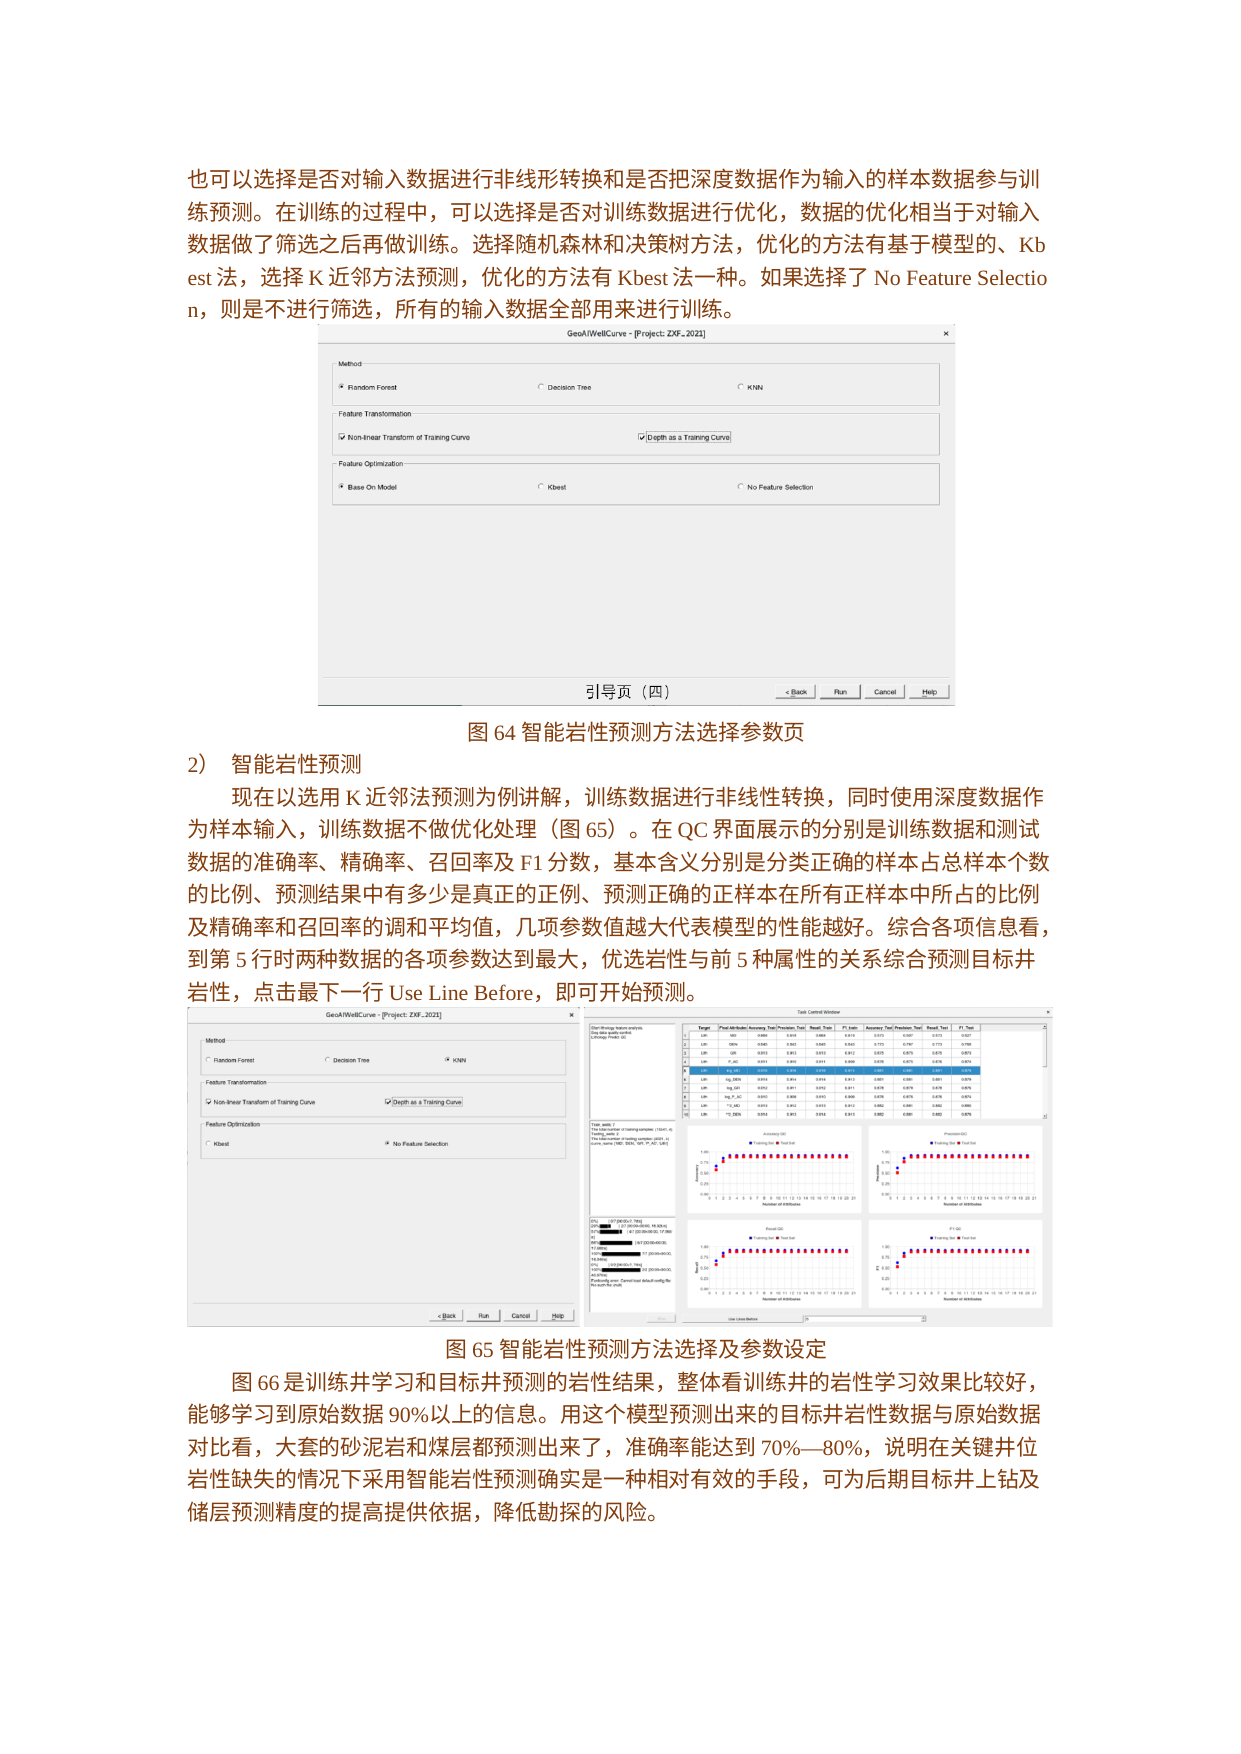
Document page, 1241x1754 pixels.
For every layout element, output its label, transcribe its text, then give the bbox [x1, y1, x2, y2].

text 现在以选用K近邻法预测为例讲解，训练数据进行非线性转换，同时使用深度数据作为样本输入，训练数据不做优化处理（图65）。在QC界面展示的分别是训练数据和测试数据的准确率、精确率、召回率及F1分数，基本含义分别是分类正确的样本占总样本个数的比例、预测结果中有多少是真正的正例、预测正确的正样本在所有正样本中所占的比例及精确率和召回率的调和平均值，几项参数值越大代表模型的性能越好。综合各项信息看，到第5行时两种数据的各项参数达到最大，优选岩性与前5种属性的关系综合预测目标井岩性，点击最下一行Use Line Before，即可开始预测。 [187, 779, 1053, 1007]
list 智能岩性预测 [187, 747, 1053, 779]
text 图66是训练井学习和目标井预测的岩性结果，整体看训练井的岩性学习效果比较好，能够学习到原始数据90%以上的信息。用这个模型预测出来的目标井岩性数据与原始数据对比看，大套的砂泥岩和煤层都预测出来了，准确率能达到70%—80%，说明在关键井位岩性缺失的情况下采用智能岩性预测确实是一种相对有效的手段，可为后期目标井上钻及储层预测精度的提高提供依据，降低勘探的风险。 [187, 1364, 1053, 1527]
picture [187, 1007, 1053, 1327]
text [187, 162, 1053, 324]
list 图64 智能岩性预测方法选择参数页 [220, 714, 1053, 747]
picture [317, 324, 956, 710]
list 图65 智能岩性预测方法选择及参数设定 [220, 1332, 1053, 1364]
